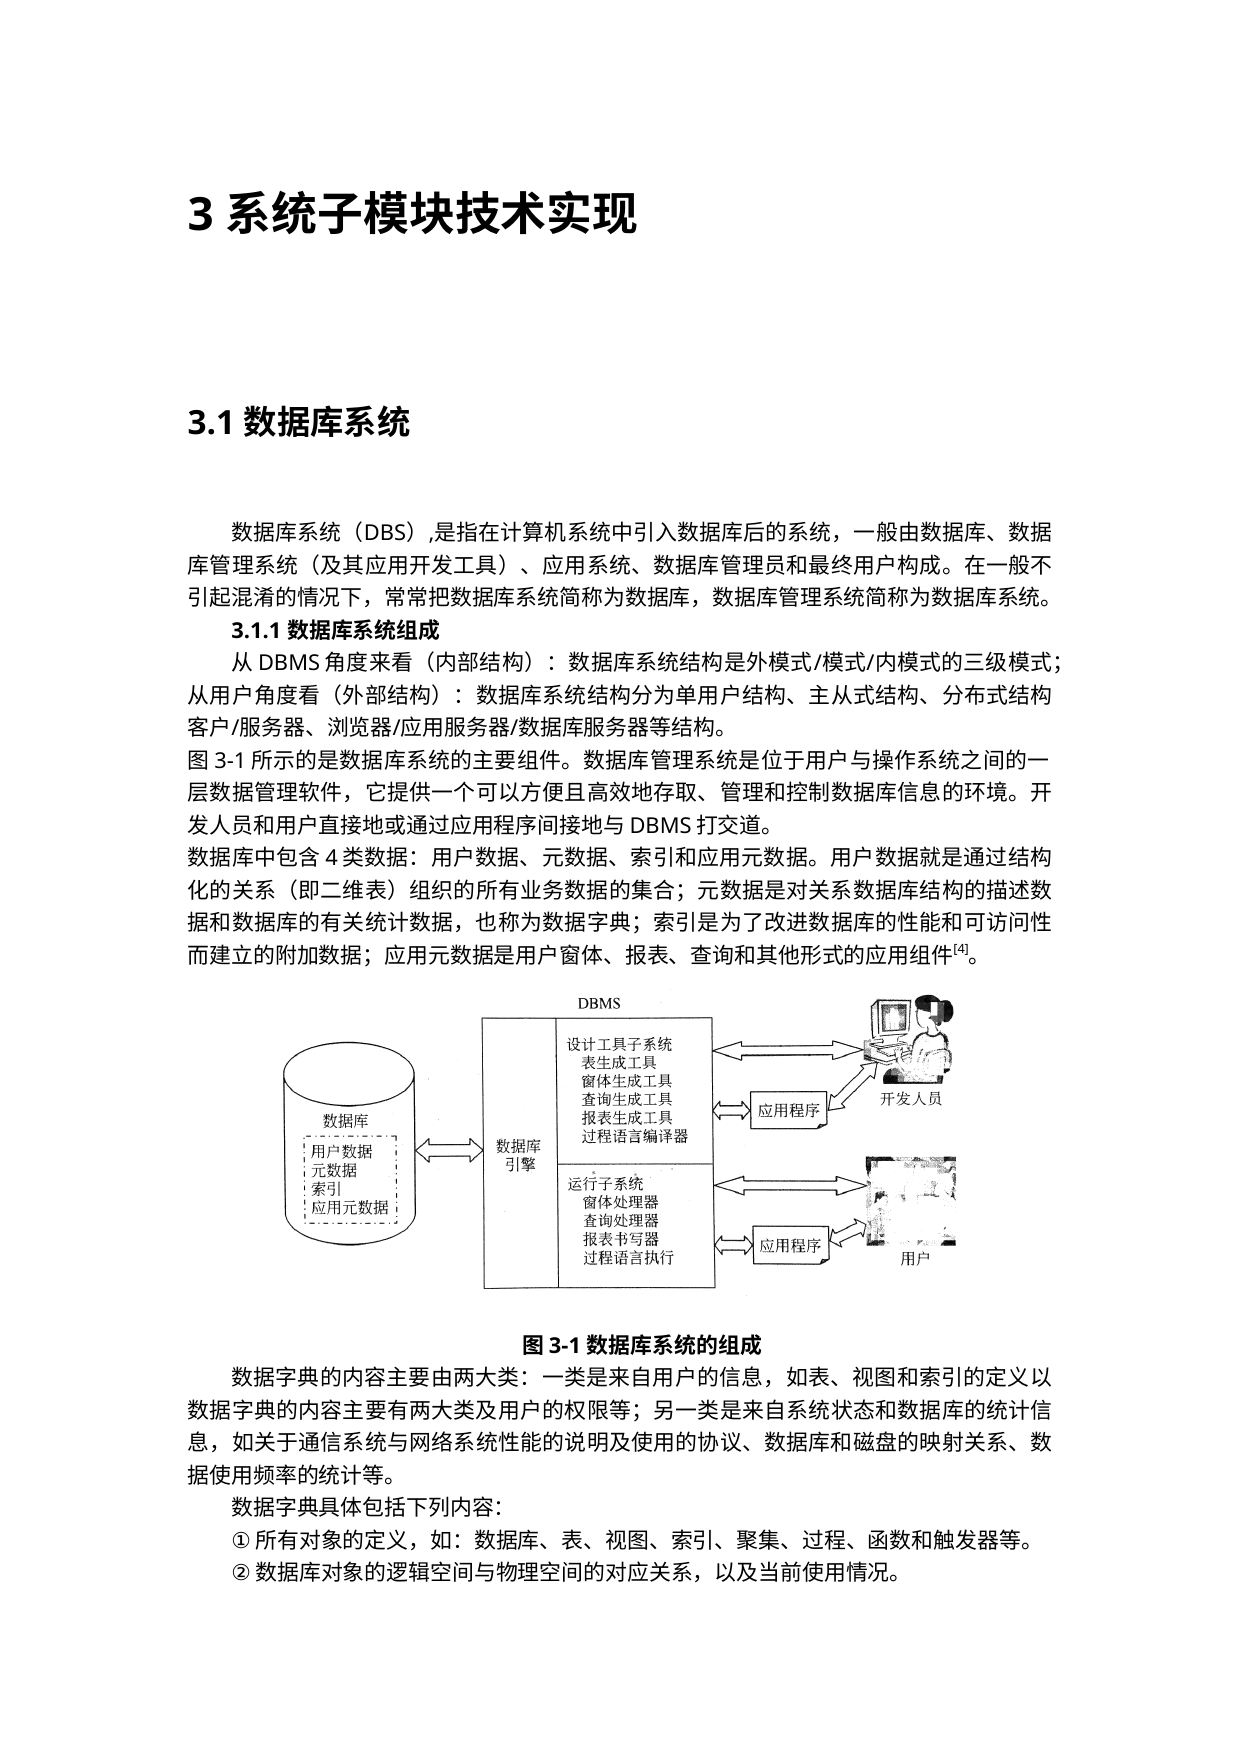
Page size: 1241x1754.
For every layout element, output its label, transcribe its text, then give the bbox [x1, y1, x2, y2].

text 图3-1所示的是数据库系统的主要组件。数据库管理系统是位于用户与操作系统之间的一层数据管理软件，它提供一个可以方便且高效地存取、管理和控制数据库信息的环境。开发人员和用户直接地或通过应用程序间接地与DBMS打交道。 [187, 742, 1053, 840]
text ②数据库对象的逻辑空间与物理空间的对应关系，以及当前使用情况。 [187, 1555, 1053, 1587]
text 图3-1 数据库系统的组成 [187, 1327, 1053, 1360]
text ①所有对象的定义，如：数据库、表、视图、索引、聚集、过程、函数和触发器等。 [187, 1522, 1053, 1555]
subtitle 3.1 数据库系统 [187, 388, 1053, 453]
text 数据字典的内容主要由两大类：一类是来自用户的信息，如表、视图和索引的定义以数据字典的内容主要有两大类及用户的权限等；另一类是来自系统状态和数据库的统计信息，如关于通信系统与网络系统性能的说明及使用的协议、数据库和磁盘的映射关系、数据使用频率的统计等。 [187, 1360, 1053, 1490]
text 3.1.1 数据库系统组成 [187, 612, 1053, 645]
text 数据字典具体包括下列内容： [187, 1490, 1053, 1522]
text 数据库中包含4类数据：用户数据、元数据、索引和应用元数据。用户数据就是通过结构化的关系（即二维表）组织的所有业务数据的集合；元数据是对关系数据库结构的描述数据和数据库的有关统计数据，也称为数据字典；索引是为了改进数据库的性能和可访问性而建立的附加数据；应用元数据是用户窗体、报表、查询和其他形式的应用组件[4]。 [187, 840, 1053, 970]
text 数据库系统（DBS）,是指在计算机系统中引入数据库后的系统，一般由数据库、数据库管理系统（及其应用开发工具）、应用系统、数据库管理员和最终用户构成。在一般不引起混淆的情况下，常常把数据库系统简称为数据库，数据库管理系统简称为数据库系统。 [187, 515, 1053, 612]
picture [277, 969, 963, 1296]
subtitle 3 系统子模块技术实现 [187, 162, 1053, 259]
text 从DBMS角度来看（内部结构）：数据库系统结构是外模式/模式/内模式的三级模式；从用户角度看（外部结构）：数据库系统结构分为单用户结构、主从式结构、分布式结构、客户/服务器、浏览器/应用服务器/数据库服务器等结构。 [187, 645, 1053, 742]
